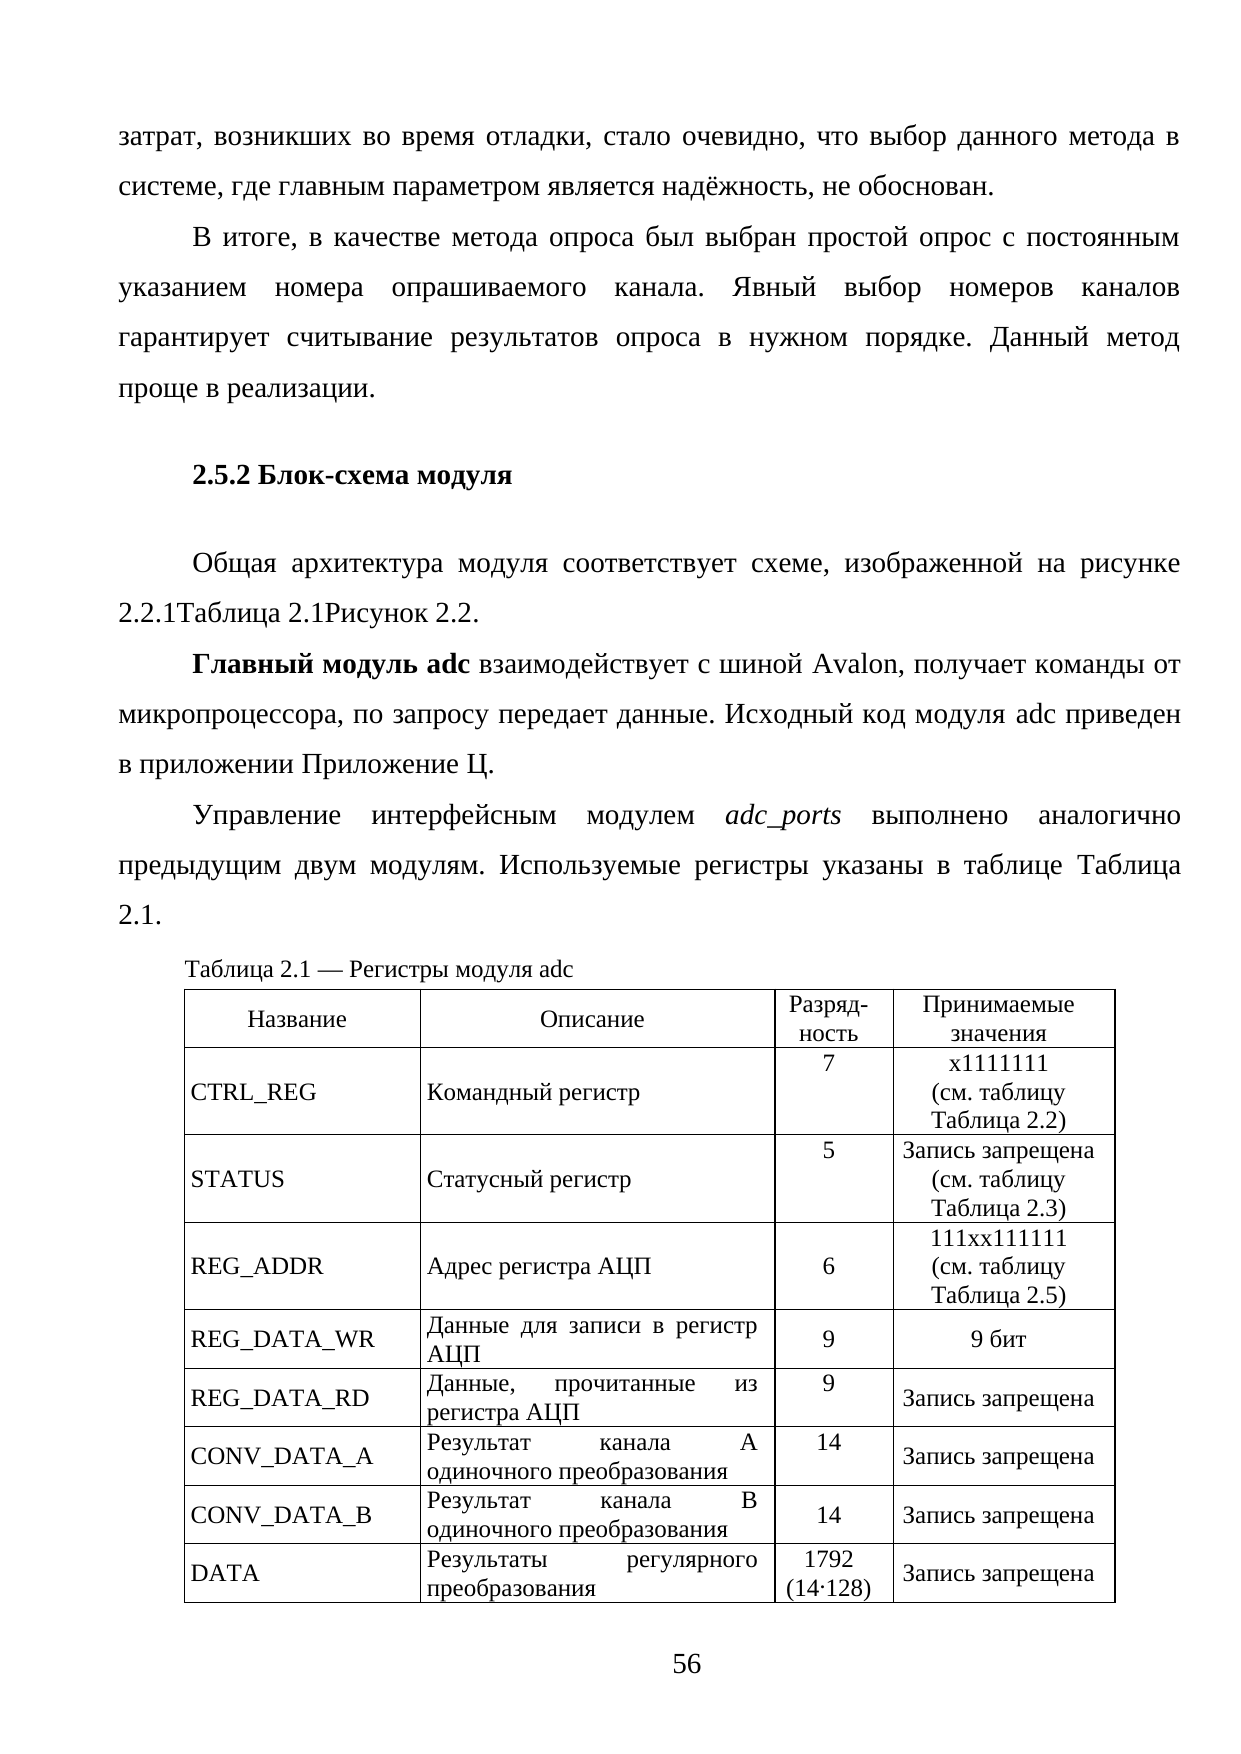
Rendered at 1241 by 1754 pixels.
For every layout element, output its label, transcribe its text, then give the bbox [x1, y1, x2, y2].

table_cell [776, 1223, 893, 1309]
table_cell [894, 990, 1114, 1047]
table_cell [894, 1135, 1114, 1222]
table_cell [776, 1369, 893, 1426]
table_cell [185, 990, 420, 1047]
text Главный модуль adc взаимодействует с шиной Avalon, получает команды от микропроцессора, по запросу передает данные. Исходный код модуля adc приведен в приложении Ц. [118, 646, 1181, 780]
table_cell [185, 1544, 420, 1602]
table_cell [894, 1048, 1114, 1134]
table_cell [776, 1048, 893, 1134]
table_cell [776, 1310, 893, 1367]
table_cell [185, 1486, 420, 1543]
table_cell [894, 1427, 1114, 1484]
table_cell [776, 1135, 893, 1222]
subtitle Блок-схема модуля [118, 457, 1181, 491]
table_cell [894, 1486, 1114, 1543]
text В итоге, в качестве метода опроса был выбран простой опрос с постоянным указанием номера опрашиваемого канала. Явный выбор номеров каналов гарантирует считывание результатов опроса в нужном порядке. Данный метод проще в реализации. [118, 219, 1181, 403]
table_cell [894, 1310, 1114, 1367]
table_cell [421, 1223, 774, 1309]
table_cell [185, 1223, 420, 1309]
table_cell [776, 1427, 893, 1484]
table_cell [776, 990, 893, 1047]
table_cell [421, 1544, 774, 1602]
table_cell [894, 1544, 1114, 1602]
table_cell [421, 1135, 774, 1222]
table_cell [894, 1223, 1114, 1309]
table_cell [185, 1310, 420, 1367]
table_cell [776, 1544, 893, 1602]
text Управление интерфейсным модулем adc_ports выполнено аналогично предыдущим двум модулям. Используемые регистры указаны в таблице 2.12. [118, 797, 1181, 931]
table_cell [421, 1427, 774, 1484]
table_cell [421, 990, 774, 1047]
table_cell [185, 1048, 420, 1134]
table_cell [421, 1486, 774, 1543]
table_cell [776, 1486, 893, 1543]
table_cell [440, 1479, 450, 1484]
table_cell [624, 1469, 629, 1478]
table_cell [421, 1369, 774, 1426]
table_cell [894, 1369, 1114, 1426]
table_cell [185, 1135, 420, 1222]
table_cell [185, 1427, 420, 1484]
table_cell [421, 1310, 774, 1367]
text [118, 118, 1181, 202]
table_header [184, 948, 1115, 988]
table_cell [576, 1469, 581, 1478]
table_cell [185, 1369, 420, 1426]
text Общая архитектура модуля соответствует схеме, изображенной на рисунке 2.2. [118, 545, 1181, 629]
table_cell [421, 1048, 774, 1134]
